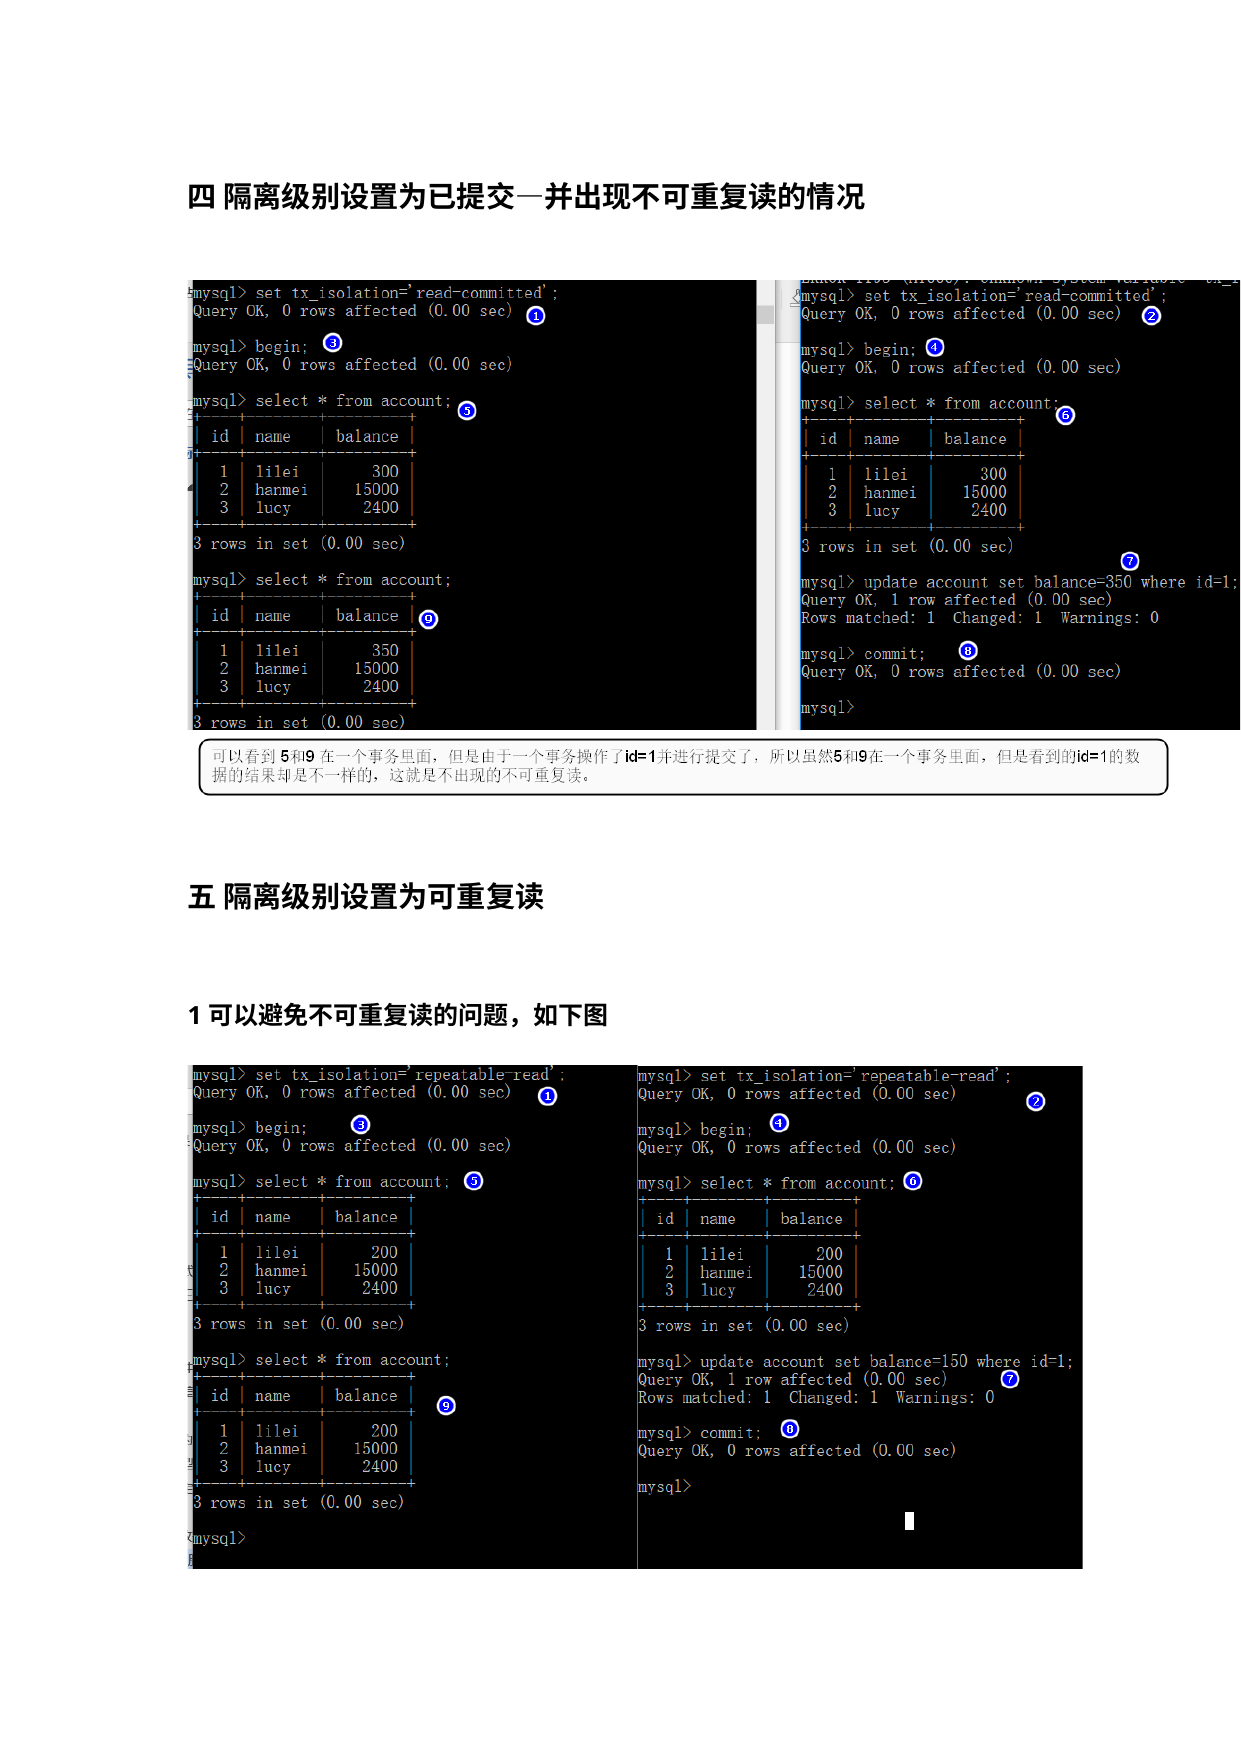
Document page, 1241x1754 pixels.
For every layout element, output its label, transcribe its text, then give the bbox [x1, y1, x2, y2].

subtitle 五 隔离级别设置为可重复读 [187, 862, 1053, 927]
picture [187, 1065, 1083, 1569]
subtitle 四 隔离级别设置为已提交—并出现不可重复读的情况 [187, 162, 1053, 227]
subtitle 1 可以避免不可重复读的问题，如下图 [187, 981, 1053, 1046]
picture [187, 280, 1241, 801]
